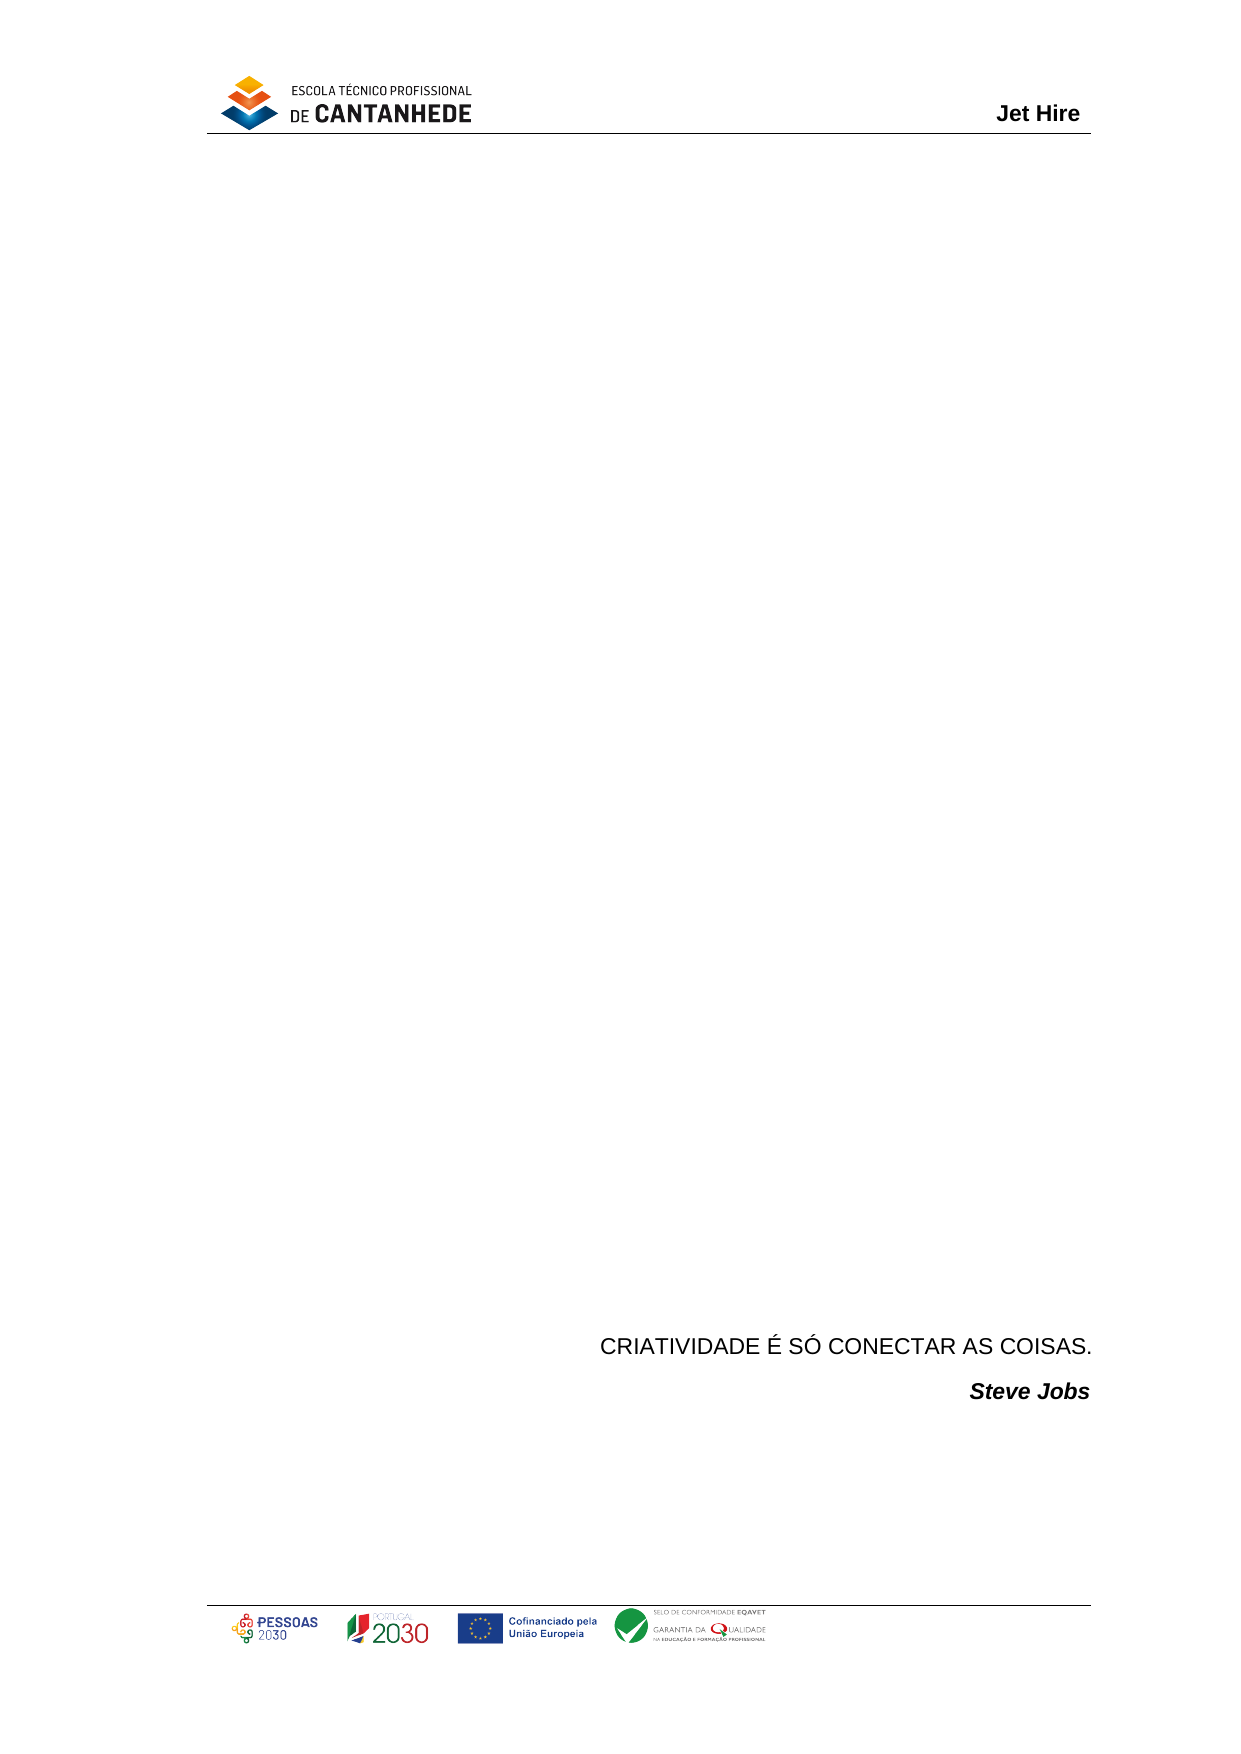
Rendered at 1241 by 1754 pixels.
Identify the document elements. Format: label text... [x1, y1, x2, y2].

picture [218, 73, 475, 133]
picture [218, 1606, 608, 1654]
text Steve Jobs [207, 1378, 1092, 1404]
picture [614, 1608, 766, 1643]
text CRIATIVIDADE É SÓ CONECTAR AS COISAS. [207, 1333, 1092, 1359]
